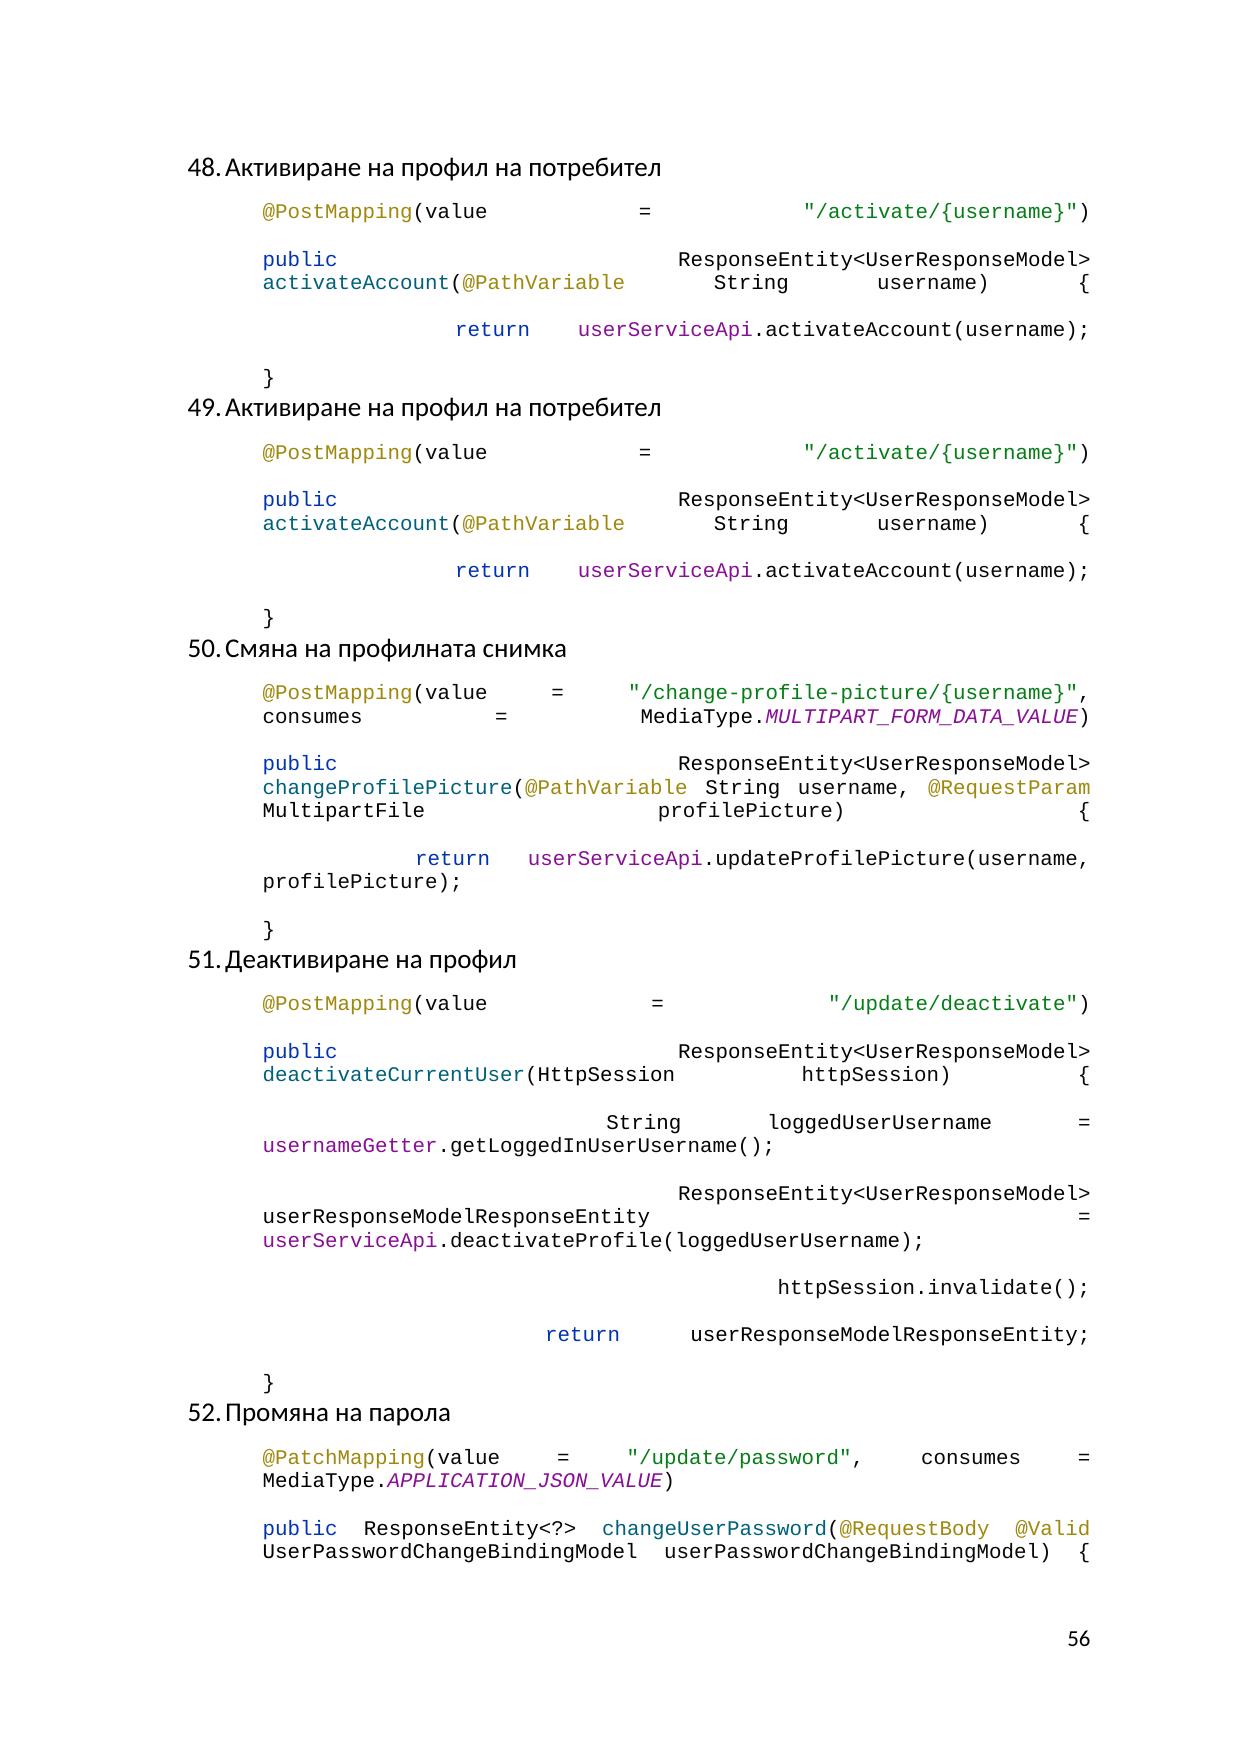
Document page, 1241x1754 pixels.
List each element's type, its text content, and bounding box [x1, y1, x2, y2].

text public ResponseEntity<?> changeUserPassword(@RequestBody @Valid UserPasswordChangeBindingModel userPasswordChangeBindingModel) { [262, 1518, 1090, 1588]
text @PostMapping(value = "/activate/{username}") [262, 442, 1090, 489]
text httpSession.invalidate(); [262, 1277, 1090, 1324]
text return userServiceApi.activateAccount(username); [262, 560, 1090, 607]
text @PostMapping(value = "/activate/{username}") [262, 201, 1090, 248]
text ResponseEntity<UserResponseModel> userResponseModelResponseEntity = userServiceApi.deactivateProfile(loggedUserUsername); [262, 1183, 1090, 1277]
text } [262, 918, 1090, 942]
list Промяна на парола [187, 1395, 1090, 1428]
text return userResponseModelResponseEntity; [262, 1324, 1090, 1372]
text public ResponseEntity<UserResponseModel> activateAccount(@PathVariable String username) { [262, 248, 1090, 319]
text public ResponseEntity<UserResponseModel> changeProfilePicture(@PathVariable String username, @RequestParam MultipartFile profilePicture) { [262, 753, 1090, 848]
text @PostMapping(value = "/change-profile-picture/{username}", consumes = MediaType.MULTIPART_FORM_DATA_VALUE) [262, 682, 1090, 753]
list Активиране на профил на потребител [187, 150, 1090, 183]
text @PatchMapping(value = "/update/password", consumes = MediaType.APPLICATION_JSON_VALUE) [262, 1447, 1090, 1518]
list Активиране на профил на потребител [187, 390, 1090, 423]
text public ResponseEntity<UserResponseModel> activateAccount(@PathVariable String username) { [262, 489, 1090, 560]
text } [262, 607, 1090, 631]
text String loggedUserUsername = usernameGetter.getLoggedInUserUsername(); [262, 1112, 1090, 1183]
text public ResponseEntity<UserResponseModel> deactivateCurrentUser(HttpSession httpSession) { [262, 1041, 1090, 1112]
list Деактивиране на профил [187, 942, 1090, 975]
text return userServiceApi.activateAccount(username); [262, 319, 1090, 367]
text } [262, 367, 1090, 390]
text return userServiceApi.updateProfilePicture(username, profilePicture); [262, 848, 1090, 918]
text @PostMapping(value = "/update/deactivate") [262, 993, 1090, 1041]
text } [262, 1372, 1090, 1395]
list Смяна на профилната снимка [187, 631, 1090, 664]
